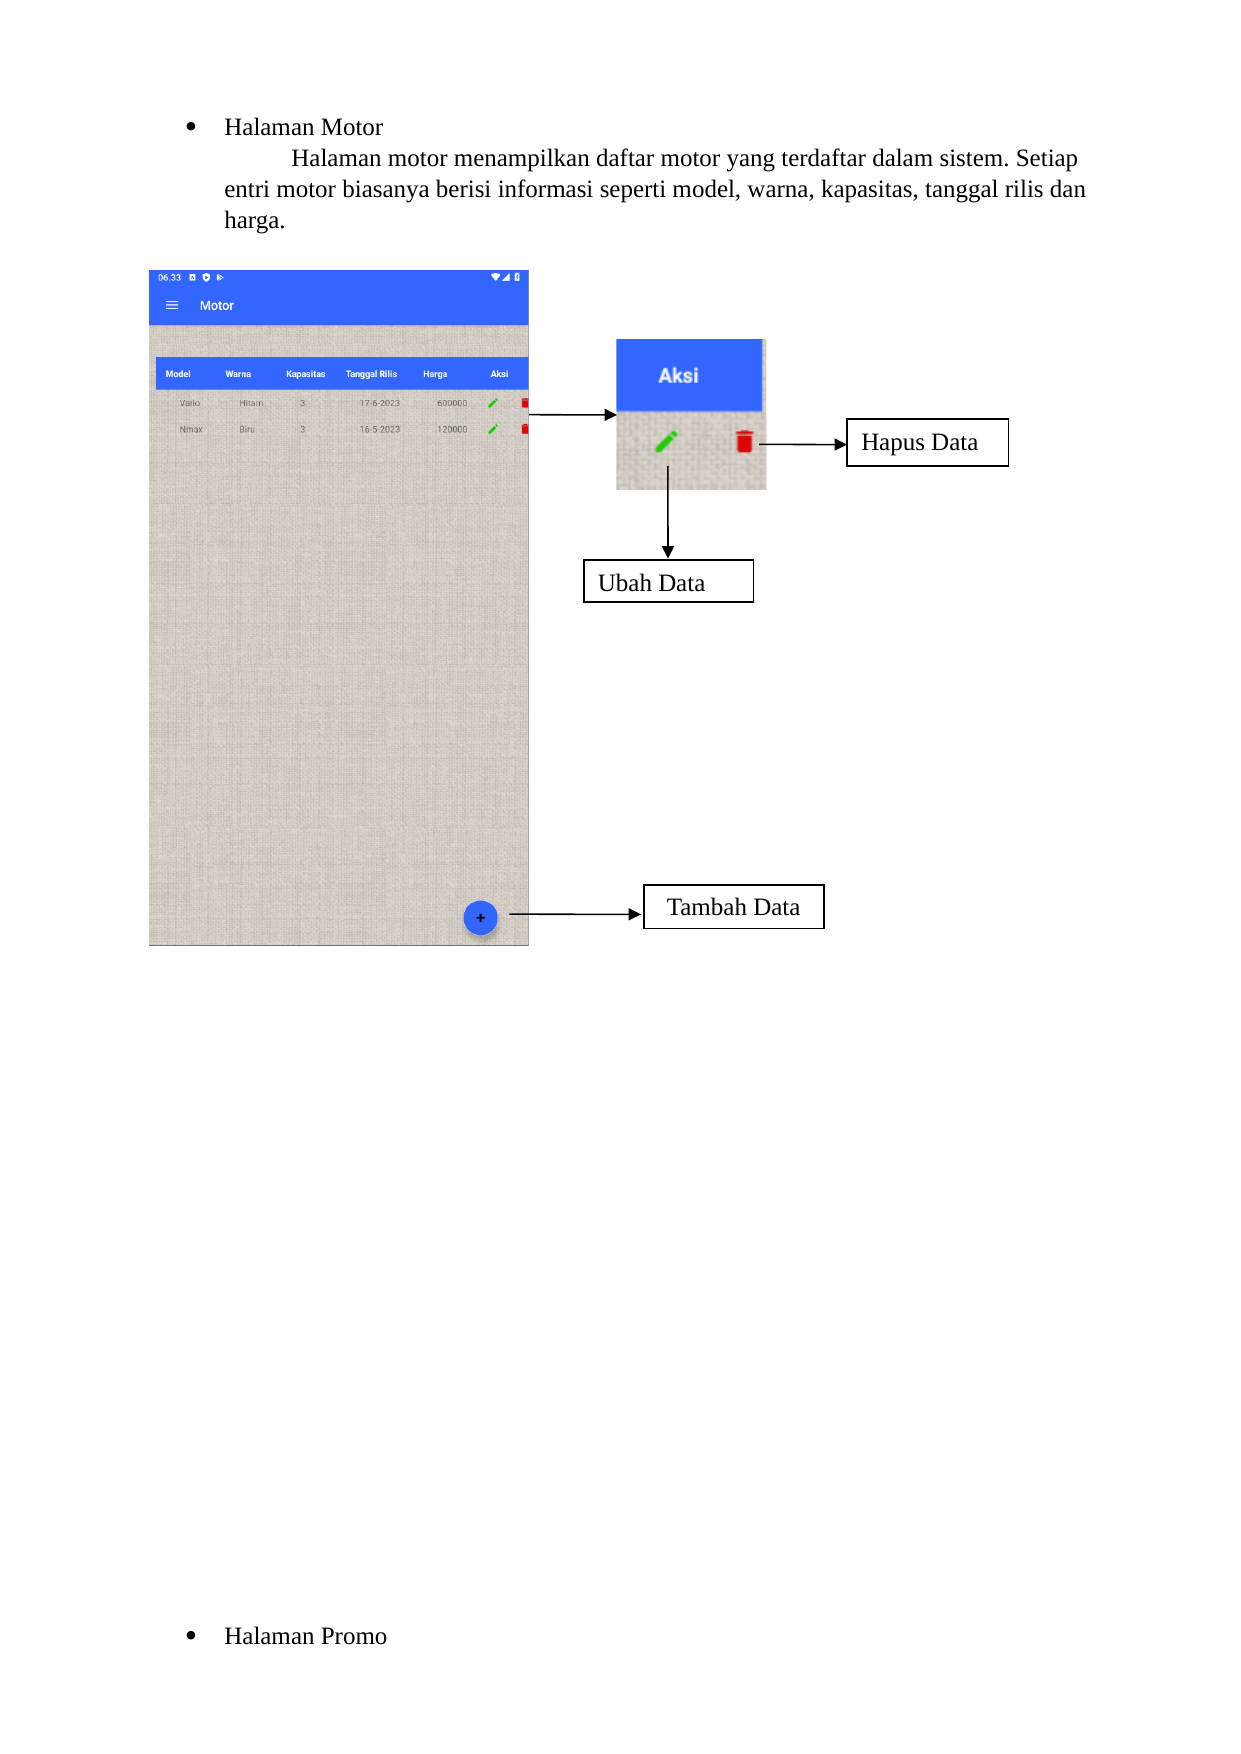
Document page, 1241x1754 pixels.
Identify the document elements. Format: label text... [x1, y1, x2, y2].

picture [616, 339, 767, 490]
list Halaman Motor [187, 112, 1125, 141]
list Halaman Promo [187, 1621, 1125, 1650]
picture [149, 270, 529, 946]
list Halaman motor menampilkan daftar motor yang terdaftar dalam sistem. Setiap entri motor biasanya berisi informasi seperti model, warna, kapasitas, tanggal rilis dan harga. [224, 143, 1125, 233]
